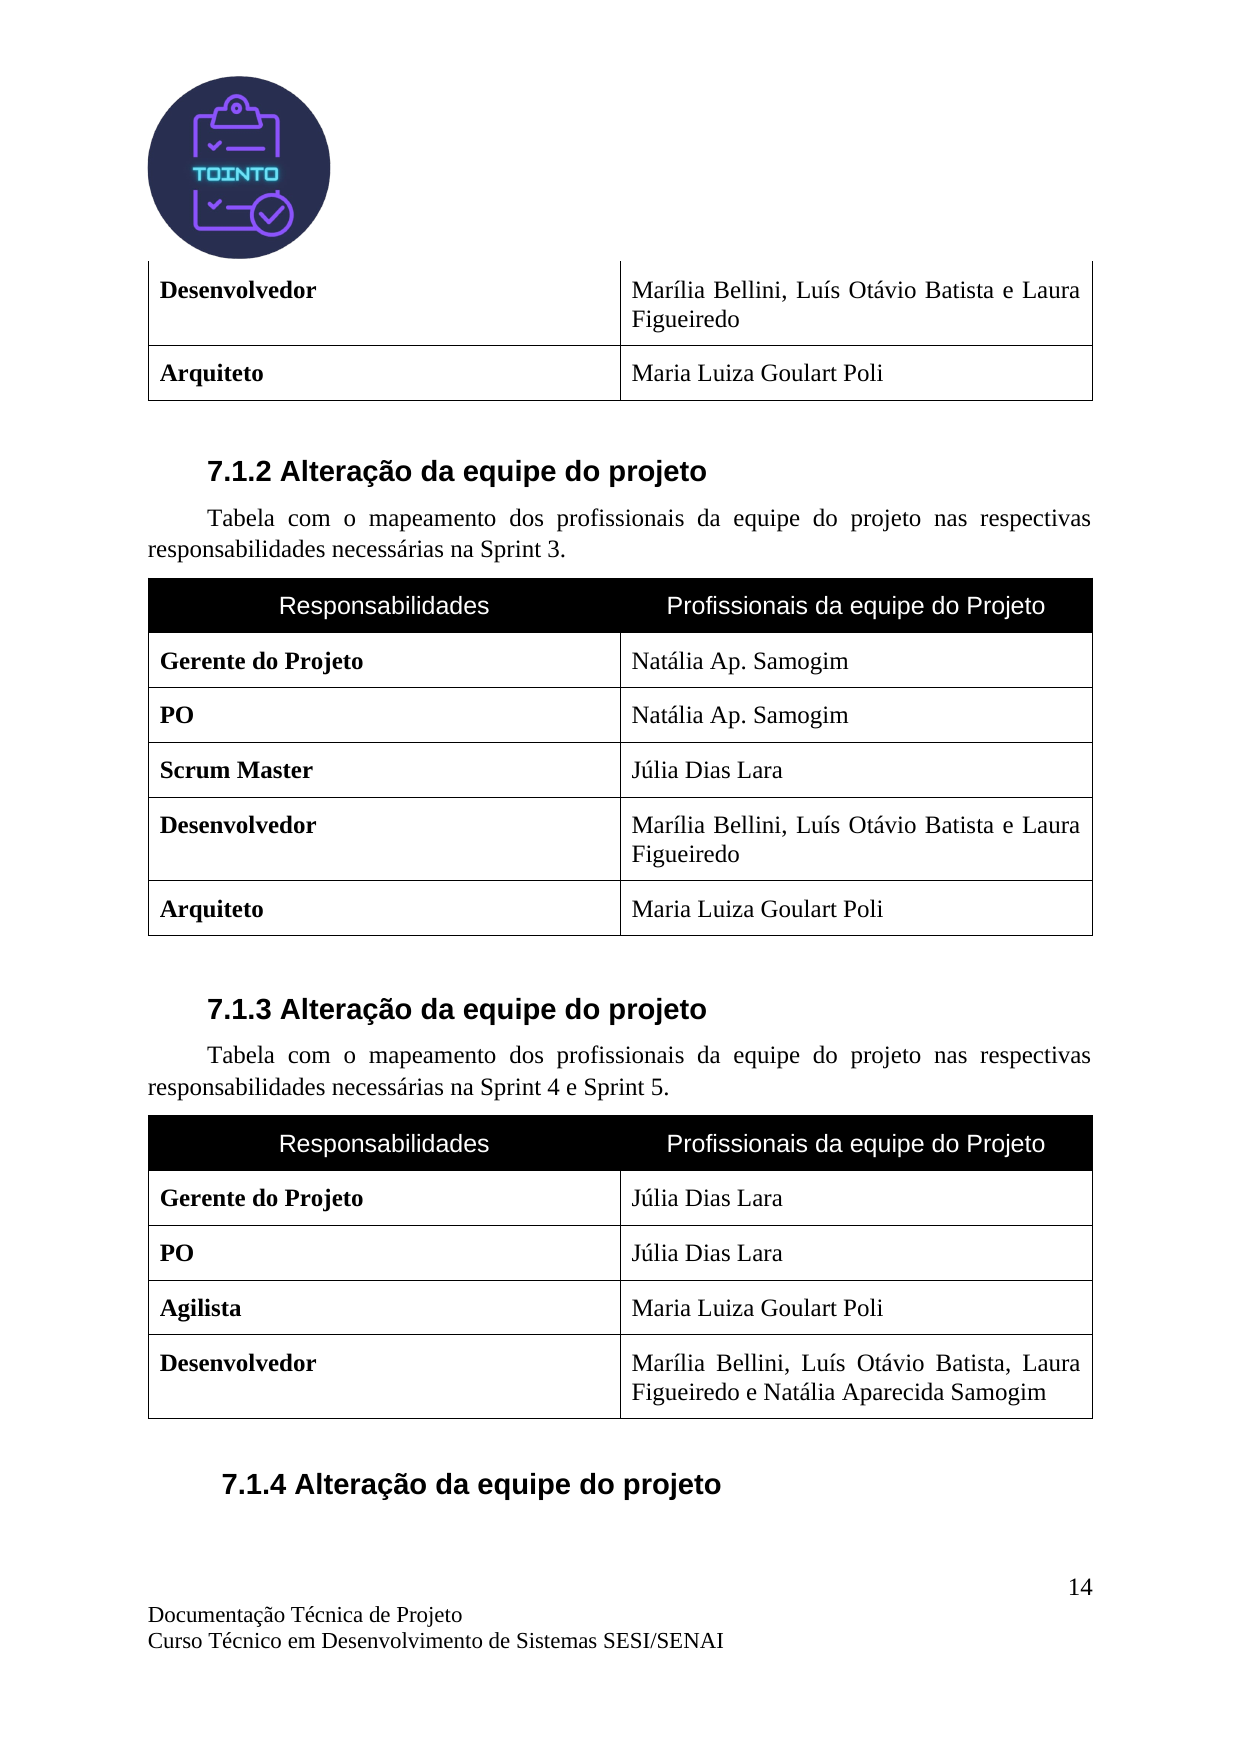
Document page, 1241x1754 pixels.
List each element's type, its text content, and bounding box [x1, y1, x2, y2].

text Tabela com o mapeamento dos profissionais da equipe do projeto nas respectivas responsabilidades necessárias na Sprint 4 e Sprint 5. [148, 1041, 1092, 1100]
table_header Responsabilidades [149, 579, 620, 632]
table_cell Desenvolvedor [149, 261, 620, 345]
table_cell Maria Luiza Goulart Poli [621, 881, 1092, 935]
table_cell Gerente do Projeto [149, 1171, 620, 1225]
table_cell Arquiteto [149, 881, 620, 935]
table_header Profissionais da equipe do Projeto [621, 1116, 1092, 1170]
table_cell Desenvolvedor [149, 798, 620, 880]
picture [147, 73, 336, 262]
table_cell Júlia Dias Lara [621, 743, 1092, 797]
text 7.1.3 Alteração da equipe do projeto [148, 992, 1092, 1026]
table_cell Natália Ap. Samogim [621, 688, 1092, 742]
text 7.1.4 Alteração da equipe do projeto [148, 1467, 1092, 1500]
text 7.1.2 Alteração da equipe do projeto [148, 454, 1092, 488]
table_cell Gerente do Projeto [149, 633, 620, 687]
table_cell Maria Luiza Goulart Poli [621, 1281, 1092, 1334]
table_cell Marília Bellini, Luís Otávio Batista e Laura Figueiredo [621, 261, 1092, 345]
table_header Responsabilidades [149, 1116, 620, 1170]
table_cell Júlia Dias Lara [621, 1171, 1092, 1225]
text Tabela com o mapeamento dos profissionais da equipe do projeto nas respectivas responsabilidades necessárias na Sprint 3. [148, 503, 1092, 563]
table_cell Natália Ap. Samogim [621, 633, 1092, 687]
table_cell PO [149, 1226, 620, 1279]
table_cell Maria Luiza Goulart Poli [621, 346, 1092, 400]
table_cell Scrum Master [149, 743, 620, 797]
table_cell Agilista [149, 1281, 620, 1334]
table_cell Marília Bellini, Luís Otávio Batista, Laura Figueiredo e Natália Aparecida Samogim [621, 1335, 1092, 1418]
table_cell Marília Bellini, Luís Otávio Batista e Laura Figueiredo [621, 798, 1092, 880]
table_cell Arquiteto [149, 346, 620, 400]
table_cell Júlia Dias Lara [621, 1226, 1092, 1279]
table_cell PO [149, 688, 620, 742]
table_cell Desenvolvedor [149, 1335, 620, 1418]
table_header Profissionais da equipe do Projeto [621, 579, 1092, 632]
